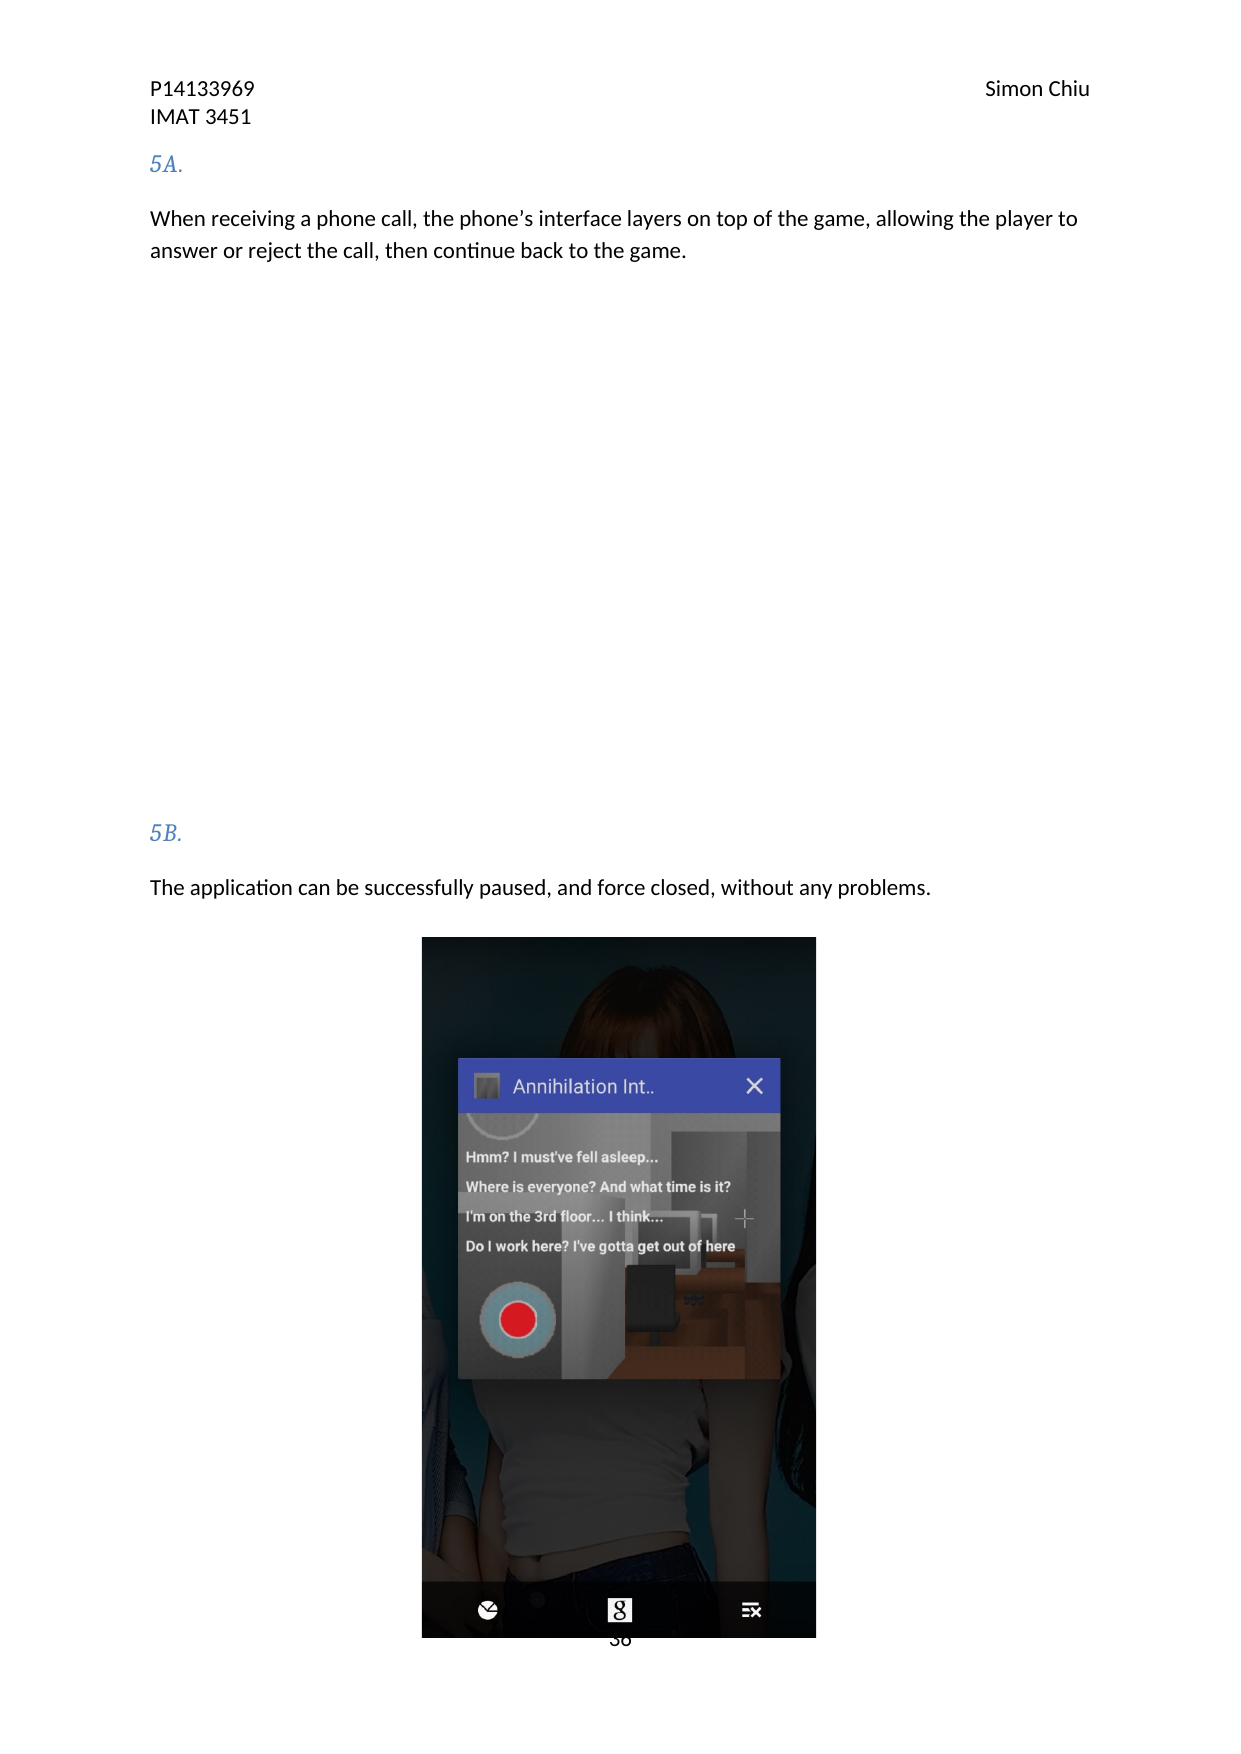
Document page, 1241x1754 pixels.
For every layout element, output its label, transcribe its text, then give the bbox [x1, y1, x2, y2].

picture [421, 937, 817, 1638]
subtitle 5A. [150, 150, 1090, 179]
text When receiving a phone call, the phone’s interface layers on top of the game, allowing the player to answer or reject the call, then continue back to the game. [150, 204, 1090, 264]
subtitle 5B. [150, 819, 1090, 848]
text The application can be successfully paused, and force closed, without any problems. [150, 873, 1090, 901]
